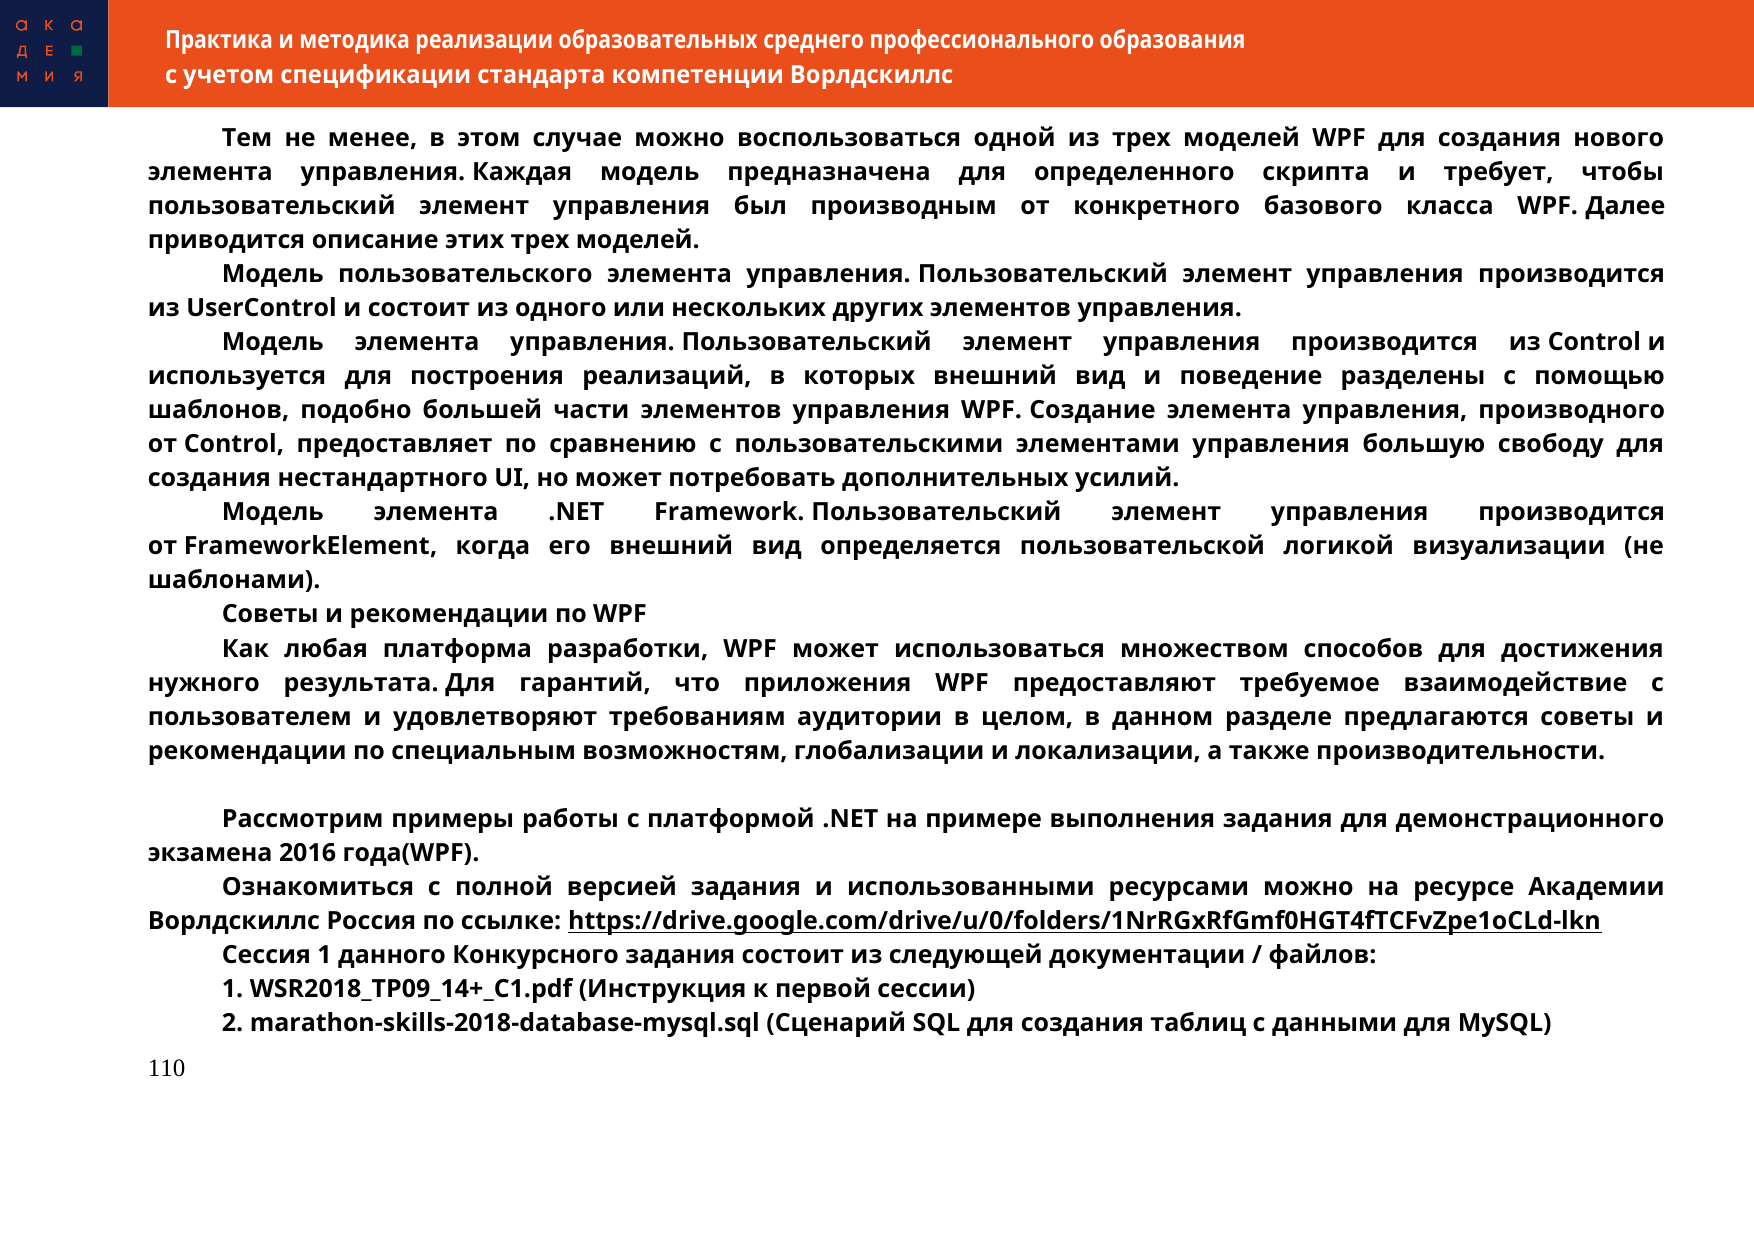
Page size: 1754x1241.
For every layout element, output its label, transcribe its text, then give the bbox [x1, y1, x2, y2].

text Модель пользовательского элемента управления. Пользовательский элемент управления производится из UserControl и состоит из одного или нескольких других элементов управления. [148, 256, 1665, 324]
text 2. marathon-skills-2018-database-mysql.sql (Сценарий SQL для создания таблиц с данными для MySQL) [148, 1005, 1665, 1039]
text Как любая платформа разработки, WPF может использоваться множеством способов для достижения нужного результата. Для гарантий, что приложения WPF предоставляют требуемое взаимодействие с пользователем и удовлетворяют требованиям аудитории в целом, в данном разделе предлагаются советы и рекомендации по специальным возможностям, глобализации и локализации, а также производительности. [148, 630, 1665, 766]
text Модель элемента .NET Framework. Пользовательский элемент управления производится от FrameworkElement, когда его внешний вид определяется пользовательской логикой визуализации (не шаблонами). [148, 494, 1665, 596]
text Ознакомиться с полной версией задания и использованными ресурсами можно на ресурсе Академии Ворлдскиллс Россия по ссылке: https://drive.google.com/drive/u/0/folders/1NrRGxRfGmf0HGT4fTCFvZpe1oCLd-lkn [148, 869, 1665, 937]
text Рассмотрим примеры работы с платформой .NET на примере выполнения задания для демонстрационного экзамена 2016 года(WPF). [148, 801, 1665, 869]
text Сессия 1 данного Конкурсного задания состоит из следующей документации / файлов: [148, 937, 1665, 971]
text Советы и рекомендации по WPF [148, 596, 1665, 630]
text Тем не менее, в этом случае можно воспользоваться одной из трех моделей WPF для создания нового элемента управления. Каждая модель предназначена для определенного скрипта и требует, чтобы пользовательский элемент управления был производным от конкретного базового класса WPF. Далее приводится описание этих трех моделей. [148, 119, 1665, 256]
text Модель элемента управления. Пользовательский элемент управления производится из Control и используется для построения реализаций, в которых внешний вид и поведение разделены с помощью шаблонов, подобно большей части элементов управления WPF. Создание элемента управления, производного от Control, предоставляет по сравнению с пользовательскими элементами управления большую свободу для создания нестандартного UI, но может потребовать дополнительных усилий. [148, 324, 1665, 494]
text 1. WSR2018_TP09_14+_С1.pdf (Инструкция к первой сессии) [148, 971, 1665, 1005]
